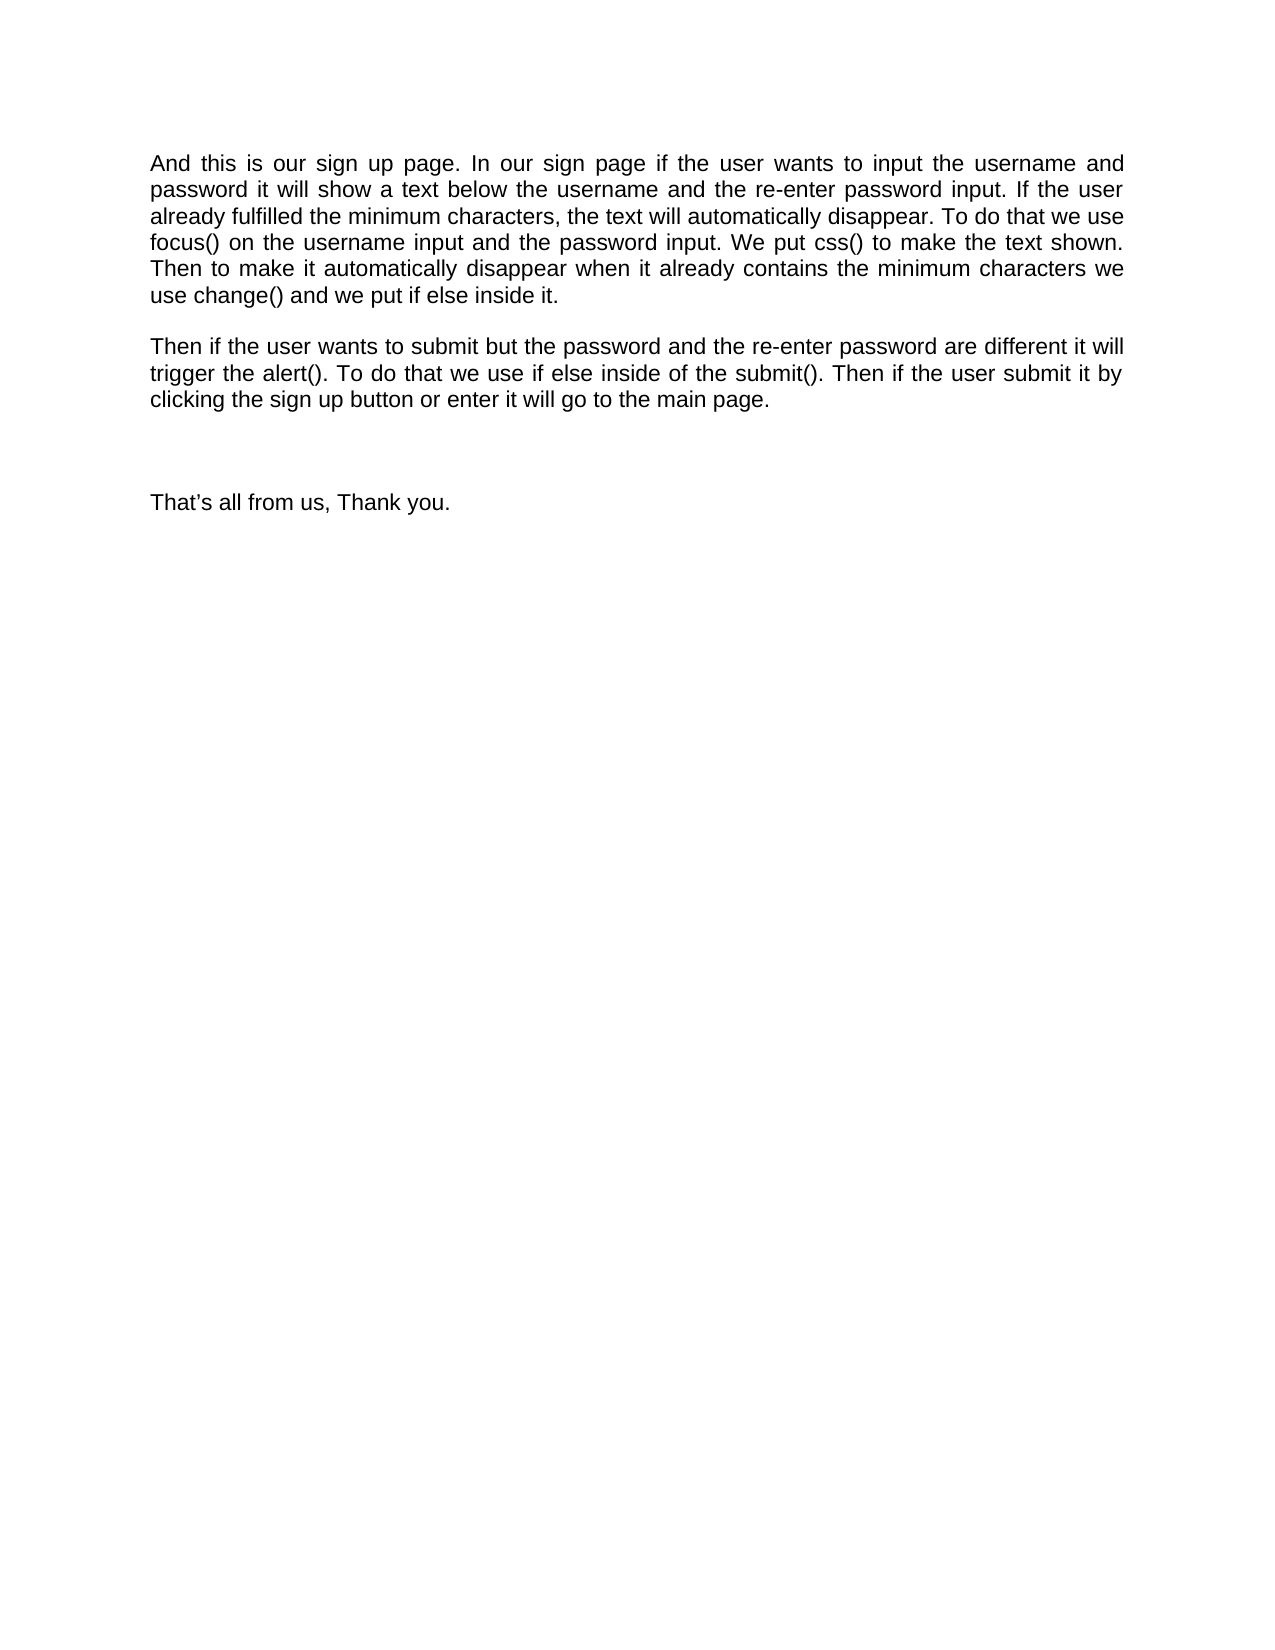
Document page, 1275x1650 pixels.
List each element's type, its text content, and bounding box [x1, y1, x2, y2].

text And this is our sign up page. In our sign page if the user wants to input the username and password it will show a text below the username and the re-enter password input. If the user already fulfilled the minimum characters, the text will automatically disappear. To do that we use focus() on the username input and the password input. We put css() to make the text shown. Then to make it automatically disappear when it already contains the minimum characters we use change() and we put if else inside it. [150, 150, 1125, 308]
text Then if the user wants to submit but the password and the re-enter password are different it will trigger the alert(). To do that we use if else inside of the submit(). Then if the user submit it by clicking the sign up button or enter it will go to the main page. [150, 333, 1125, 412]
text That’s all from us, Thank you. [150, 488, 1125, 515]
